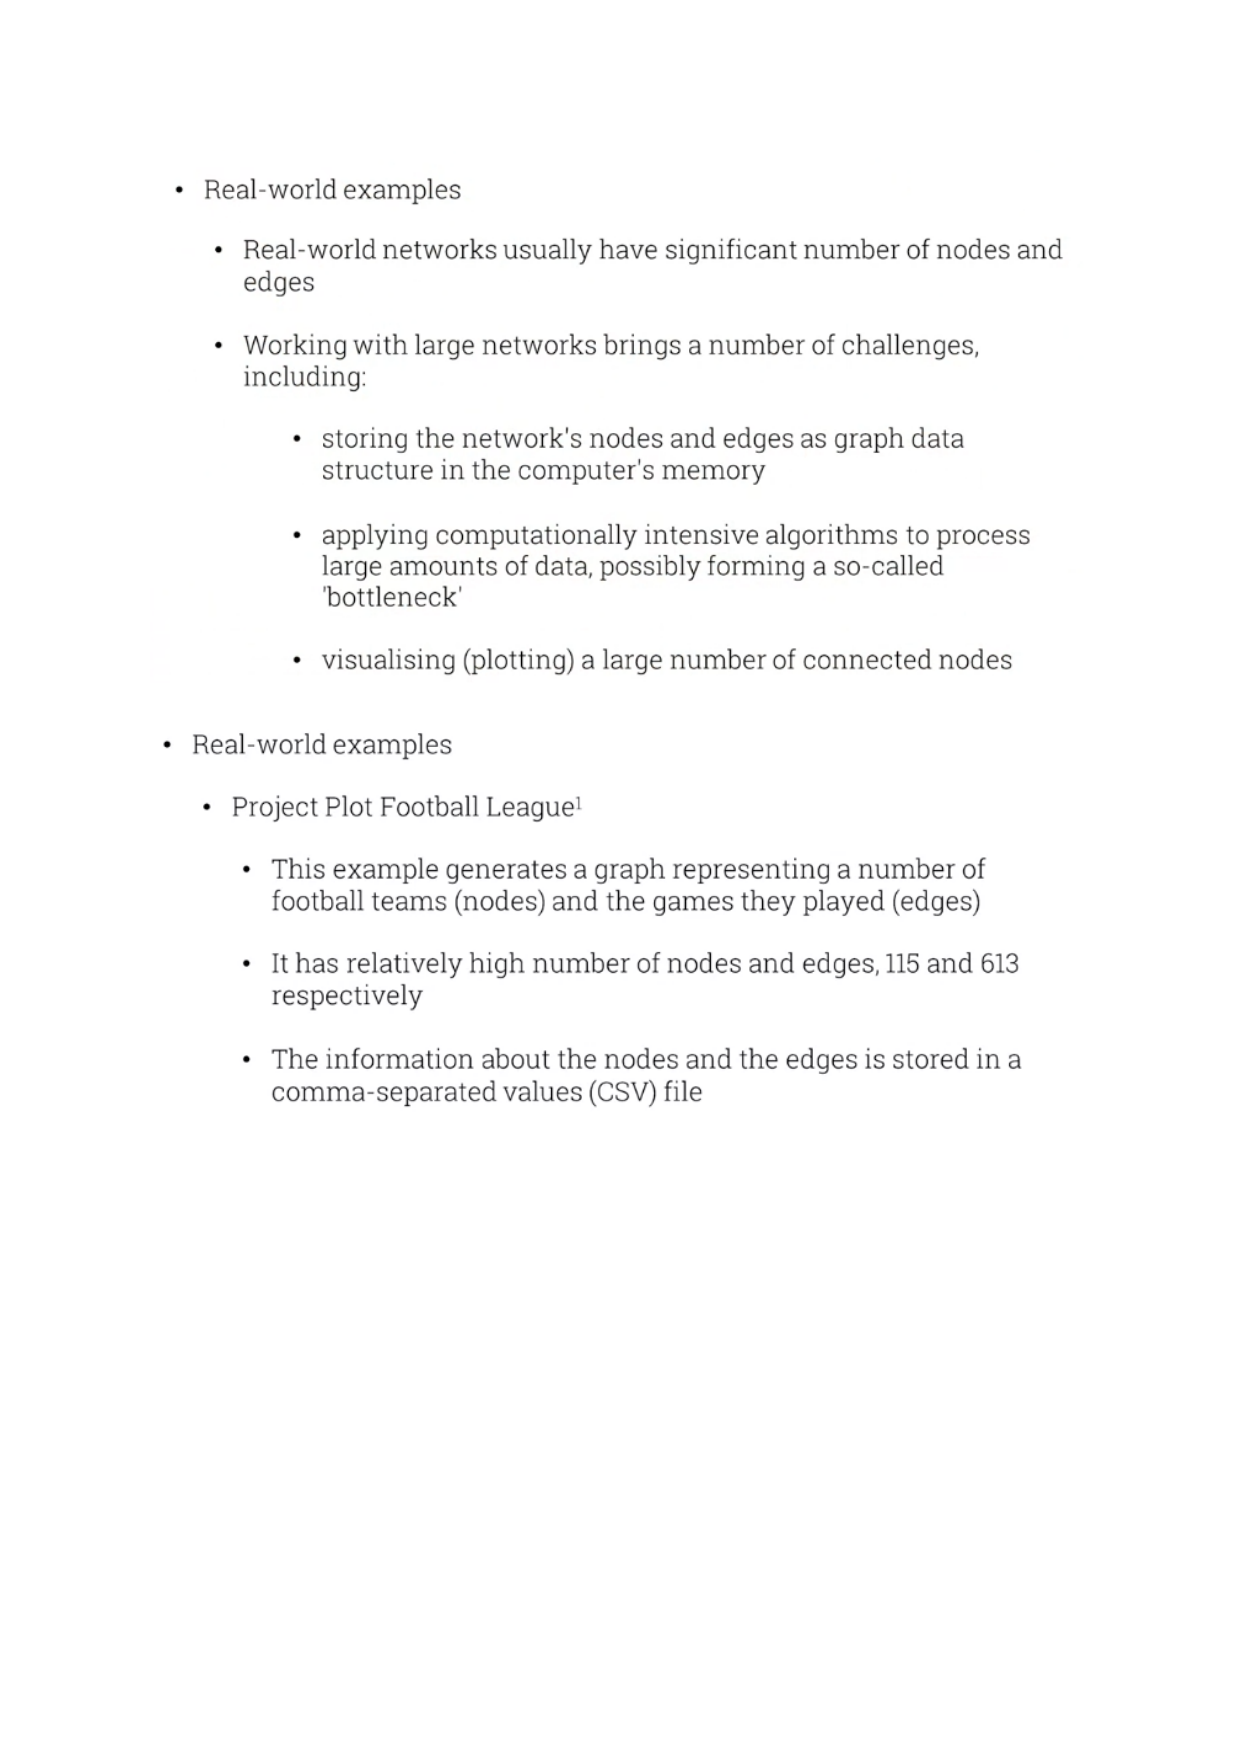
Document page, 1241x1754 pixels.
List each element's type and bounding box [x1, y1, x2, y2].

picture [150, 150, 1091, 683]
picture [150, 701, 1091, 1156]
